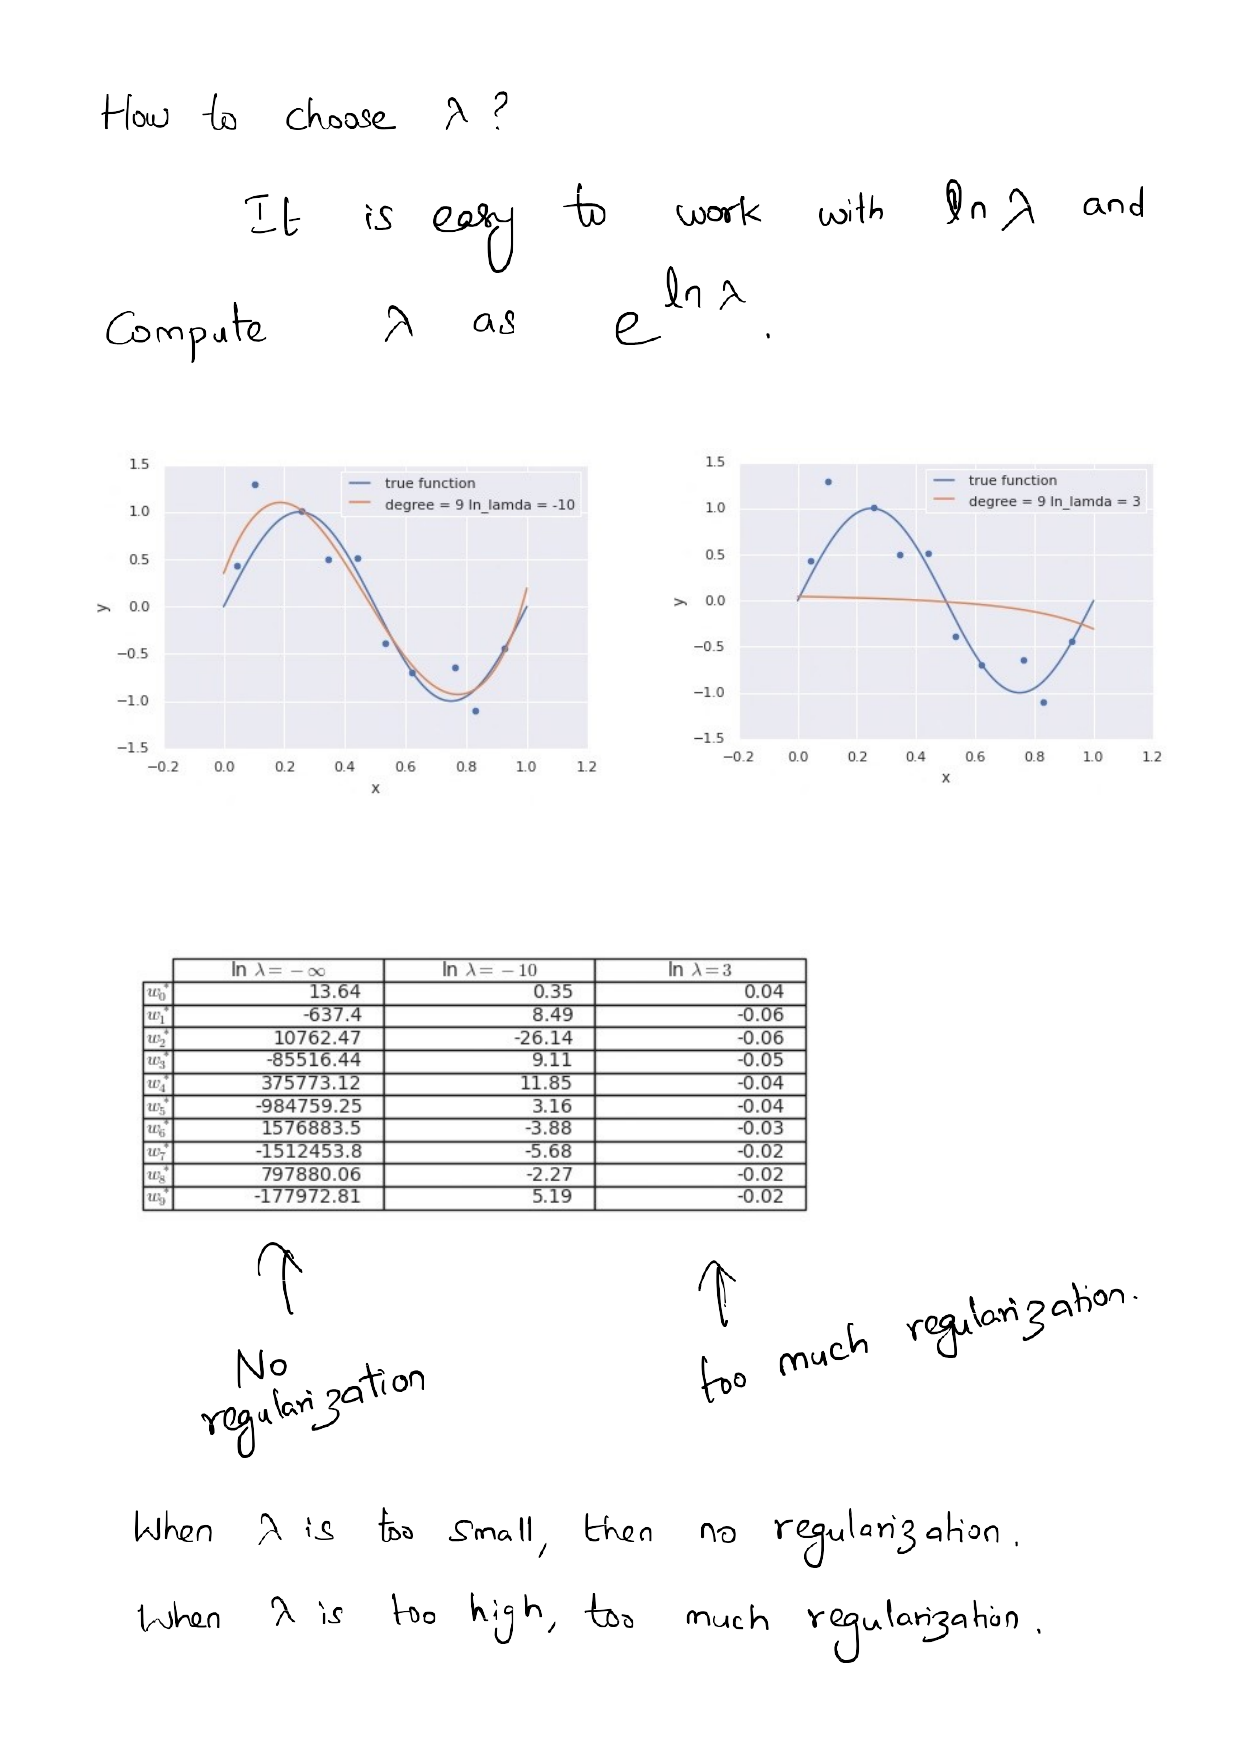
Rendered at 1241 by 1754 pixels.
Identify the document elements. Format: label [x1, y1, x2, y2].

picture [686, 1604, 769, 1630]
picture [1083, 186, 1143, 217]
picture [676, 196, 762, 226]
picture [244, 194, 301, 236]
picture [433, 203, 514, 273]
picture [445, 97, 468, 130]
picture [819, 192, 883, 226]
picture [1001, 188, 1035, 231]
picture [584, 1593, 634, 1628]
picture [719, 280, 746, 310]
picture [378, 1507, 413, 1542]
picture [672, 448, 1167, 795]
picture [774, 1508, 999, 1568]
picture [615, 266, 701, 345]
picture [271, 1596, 296, 1626]
picture [448, 1516, 547, 1558]
picture [365, 204, 393, 230]
picture [473, 310, 514, 334]
picture [257, 1242, 303, 1315]
picture [946, 179, 986, 224]
picture [286, 97, 396, 130]
picture [318, 1601, 343, 1624]
picture [906, 1282, 1124, 1358]
picture [384, 305, 413, 342]
picture [135, 1510, 212, 1542]
picture [779, 1323, 868, 1376]
picture [258, 1513, 282, 1545]
picture [494, 91, 508, 130]
picture [470, 1592, 514, 1644]
picture [563, 183, 606, 227]
picture [106, 302, 267, 363]
picture [807, 1599, 1018, 1663]
picture [524, 1594, 556, 1633]
picture [701, 1523, 736, 1543]
picture [101, 94, 169, 130]
picture [698, 1260, 736, 1327]
picture [305, 1517, 334, 1540]
picture [392, 1593, 436, 1625]
picture [202, 93, 237, 130]
picture [95, 450, 602, 806]
picture [585, 1513, 652, 1542]
picture [701, 1356, 746, 1403]
picture [201, 1349, 424, 1458]
picture [136, 949, 811, 1222]
picture [137, 1601, 220, 1632]
